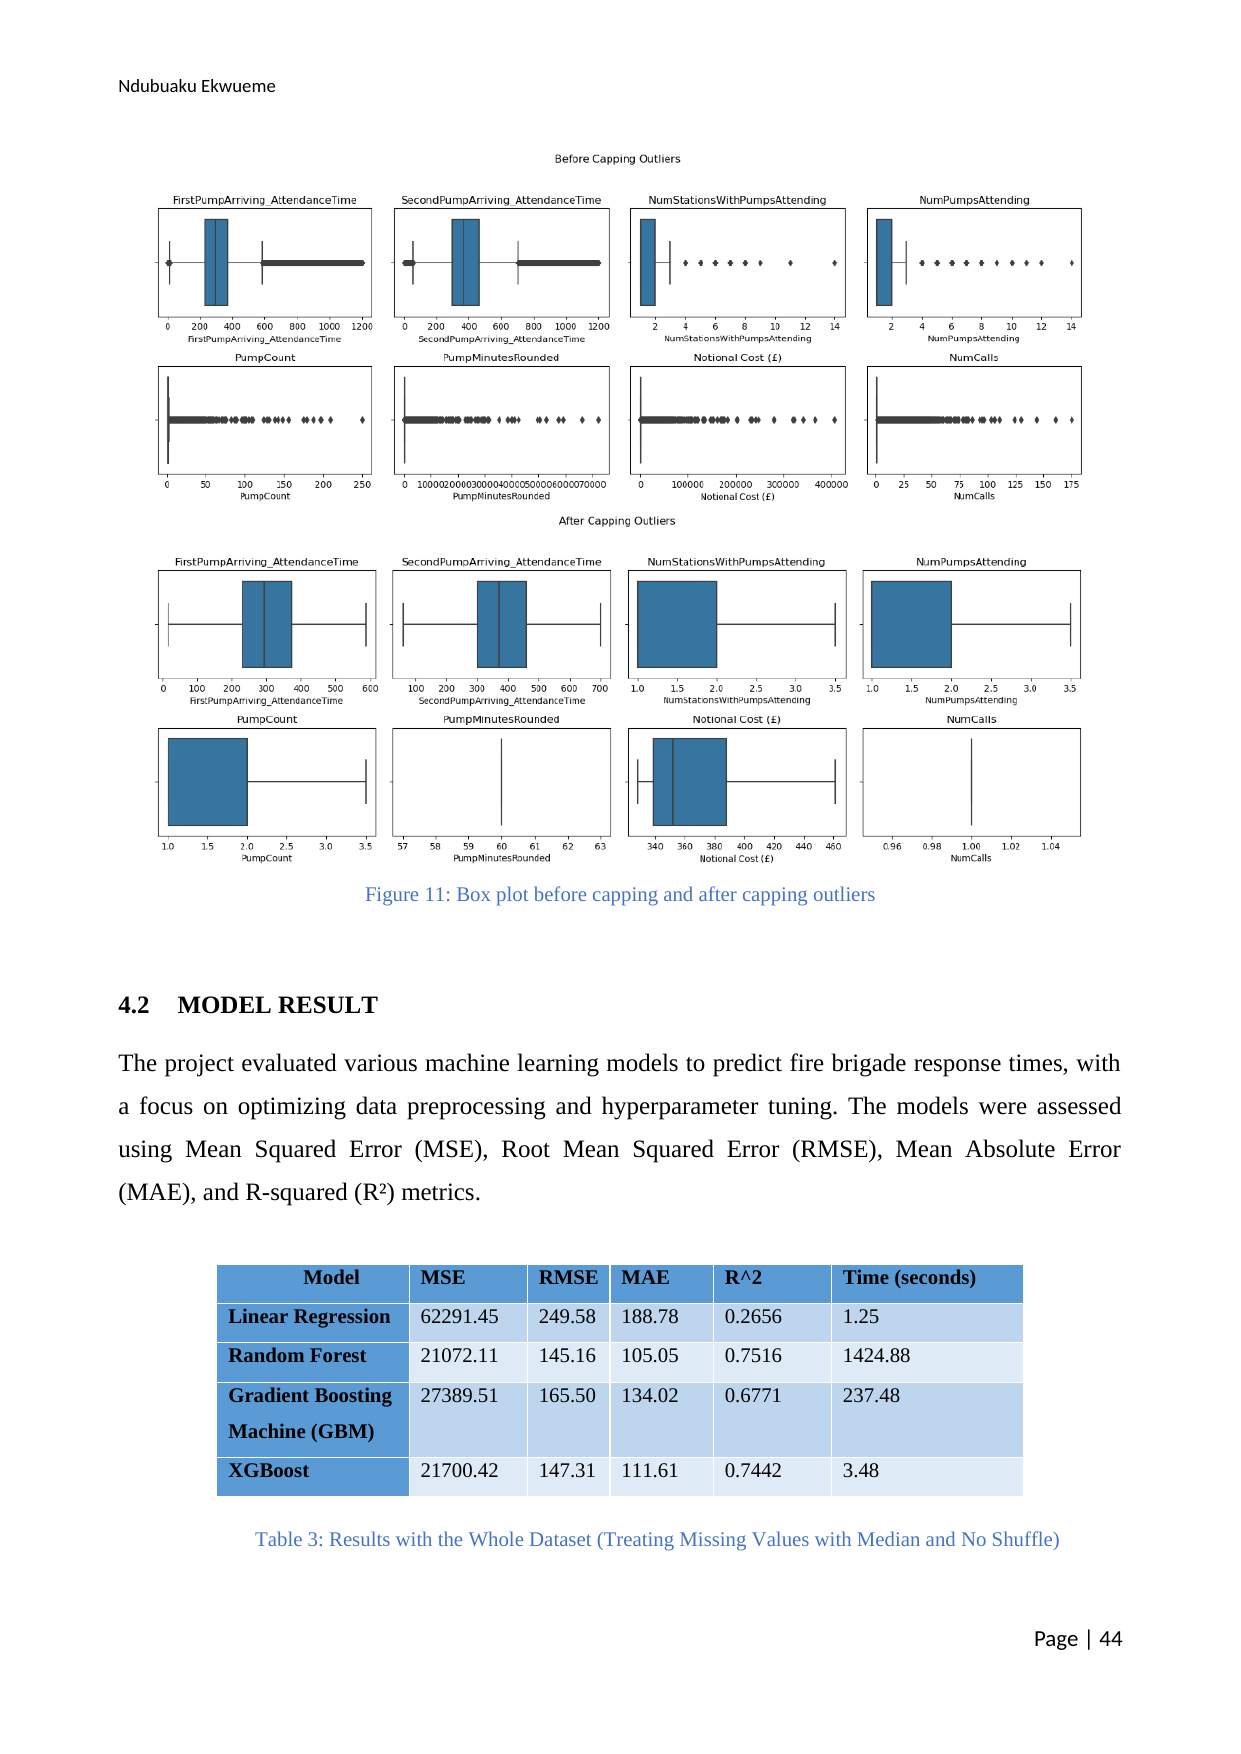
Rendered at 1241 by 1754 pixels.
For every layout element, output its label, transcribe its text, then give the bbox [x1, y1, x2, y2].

table_cell Linear Regression [217, 1304, 409, 1342]
table_cell 145.16 [528, 1343, 609, 1382]
table_cell 249.58 [528, 1304, 609, 1342]
text Table 3: Results with the Whole Dataset (Treating Missing Values with Median and No Shuffle) [193, 1527, 1122, 1551]
table_cell 0.7442 [714, 1458, 831, 1496]
table_cell 0.2656 [714, 1304, 831, 1342]
table_cell 134.02 [611, 1383, 713, 1457]
table_cell 3.48 [832, 1458, 1023, 1496]
table_header Model [217, 1265, 409, 1303]
table_cell 147.31 [528, 1458, 609, 1496]
table_cell 111.61 [611, 1458, 713, 1496]
table_cell 105.05 [611, 1343, 713, 1382]
table_cell Random Forest [217, 1343, 409, 1382]
table_cell 237.48 [832, 1383, 1023, 1457]
table_cell XGBoost [217, 1458, 409, 1496]
subtitle MODEL RESULT [118, 990, 1122, 1019]
table_header RMSE [528, 1265, 609, 1303]
table_cell 21072.11 [410, 1343, 527, 1382]
table_cell 1.25 [832, 1304, 1023, 1342]
table_cell 1424.88 [832, 1343, 1023, 1382]
text Figure 11: Box plot before capping and after capping outliers [118, 882, 1122, 906]
table_cell 62291.45 [410, 1304, 527, 1342]
table_cell 21700.42 [410, 1458, 527, 1496]
table_cell 27389.51 [410, 1383, 527, 1457]
table_cell 188.78 [611, 1304, 713, 1342]
table_header MSE [410, 1265, 527, 1303]
table_cell Gradient Boosting Machine (GBM) [217, 1383, 409, 1457]
table_cell 0.7516 [714, 1343, 831, 1382]
table_header Time (seconds) [832, 1265, 1023, 1303]
picture [150, 150, 1090, 868]
table_cell 165.50 [528, 1383, 609, 1457]
table_header R^2 [714, 1265, 831, 1303]
table_cell 0.6771 [714, 1383, 831, 1457]
table_header MAE [611, 1265, 713, 1303]
text The project evaluated various machine learning models to predict fire brigade response times, with a focus on optimizing data preprocessing and hyperparameter tuning. The models were assessed using Mean Squared Error (MSE), Root Mean Squared Error (RMSE), Mean Absolute Error (MAE), and R-squared (R²) metrics. [118, 1048, 1122, 1206]
